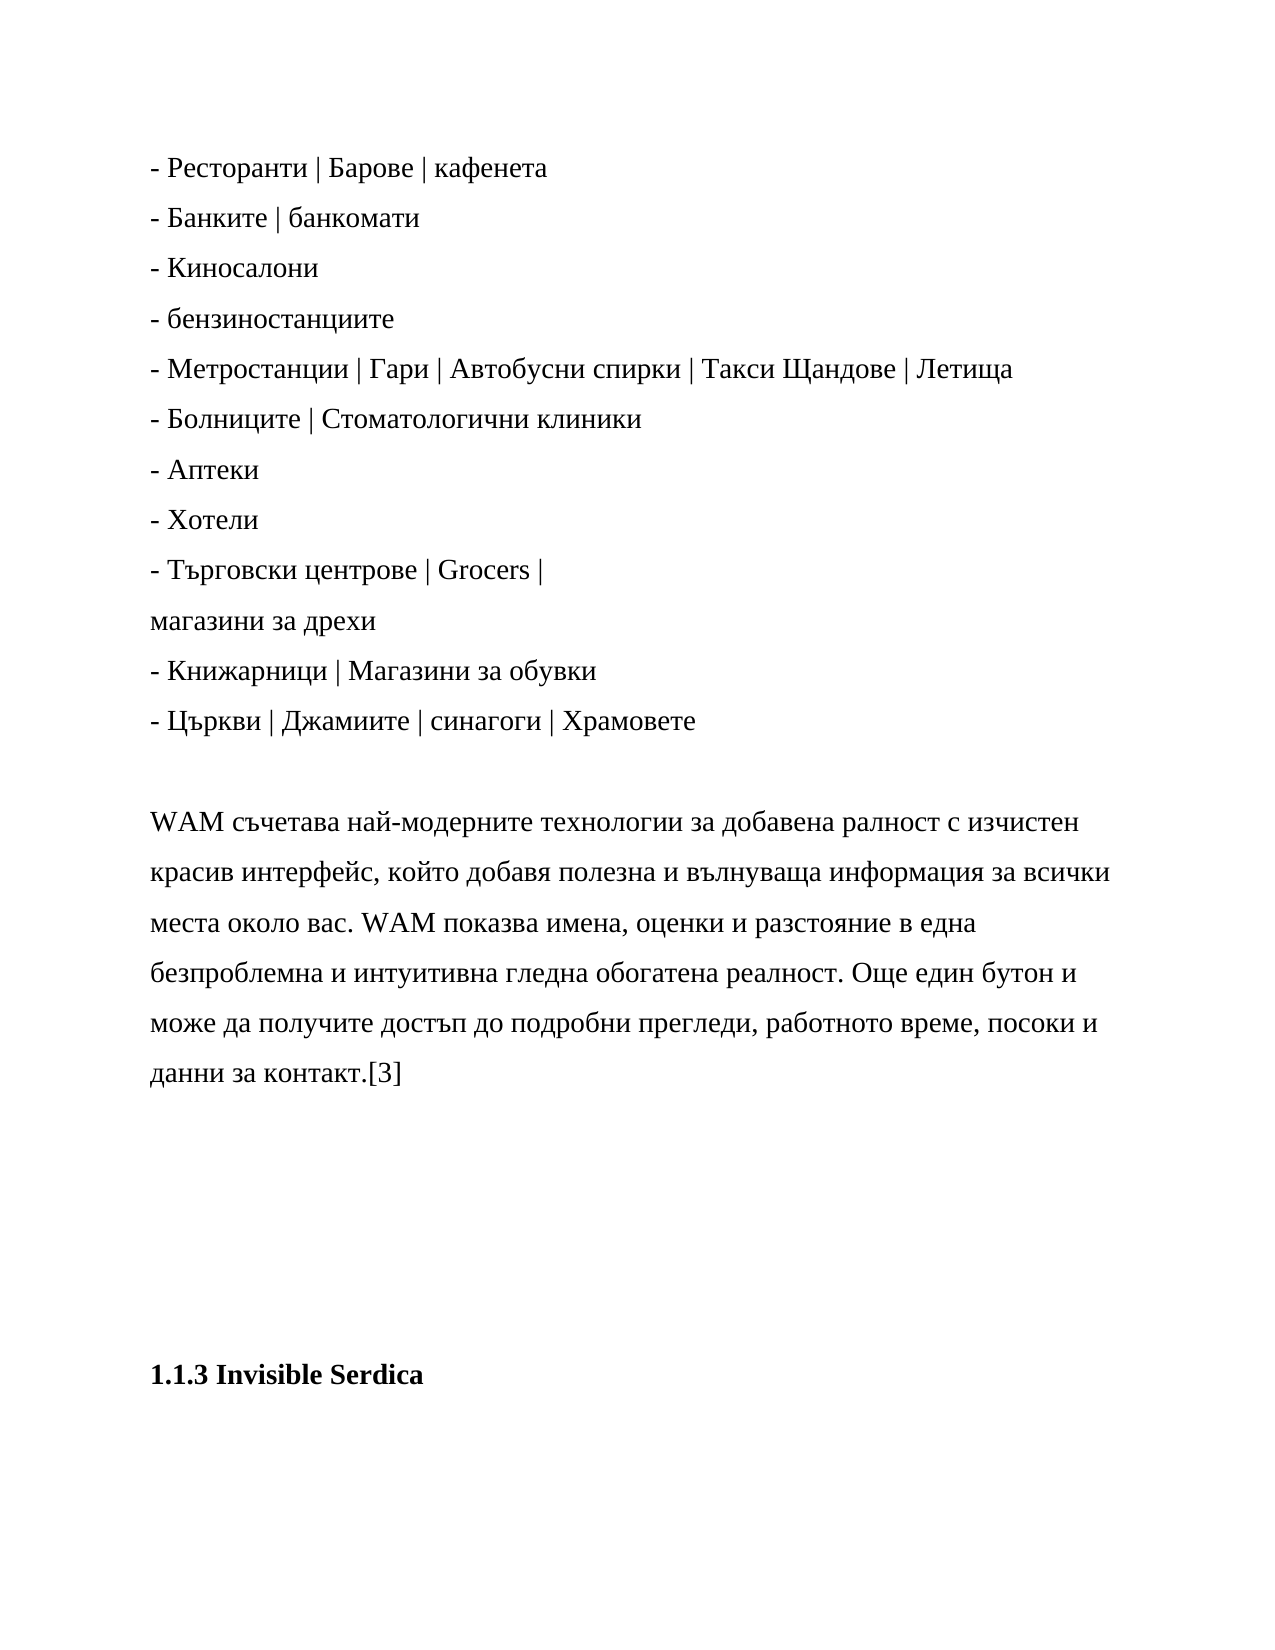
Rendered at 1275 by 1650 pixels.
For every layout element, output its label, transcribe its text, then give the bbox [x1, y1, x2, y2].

text магазини за дрехи [150, 603, 1125, 636]
text - бензиностанциите [150, 301, 1125, 334]
text - Хотели [150, 502, 1125, 536]
text - Банките | банкомати [150, 200, 1125, 234]
text - Аптеки [150, 452, 1125, 485]
text - Метростанции | Гари | Автобусни спирки | Такси Щандове | Летища [150, 351, 1125, 385]
text - Търговски центрове | Grocers | [150, 552, 1125, 586]
text 1.1.3 Invisible Serdica [150, 1357, 1125, 1391]
text - Ресторанти | Барове | кафенета [150, 150, 1125, 183]
text - Болниците | Стоматологични клиники [150, 402, 1125, 435]
text - Киносалони [150, 251, 1125, 284]
text - Църкви | Джамиите | синагоги | Храмовете [150, 703, 1125, 737]
text WAM съчетава най-модерните технологии за добавена ралност с изчистен красив интерфейс, който добавя полезна и вълнуваща информация за всички места около вас. WAM показва имена, оценки и разстояние в една безпроблемна и интуитивна гледна обогатена реалност. Още един бутон и може да получите достъп до подробни прегледи, работното време, посоки и данни за контакт.[3] [150, 804, 1125, 1089]
text - Книжарници | Магазини за обувки [150, 653, 1125, 687]
